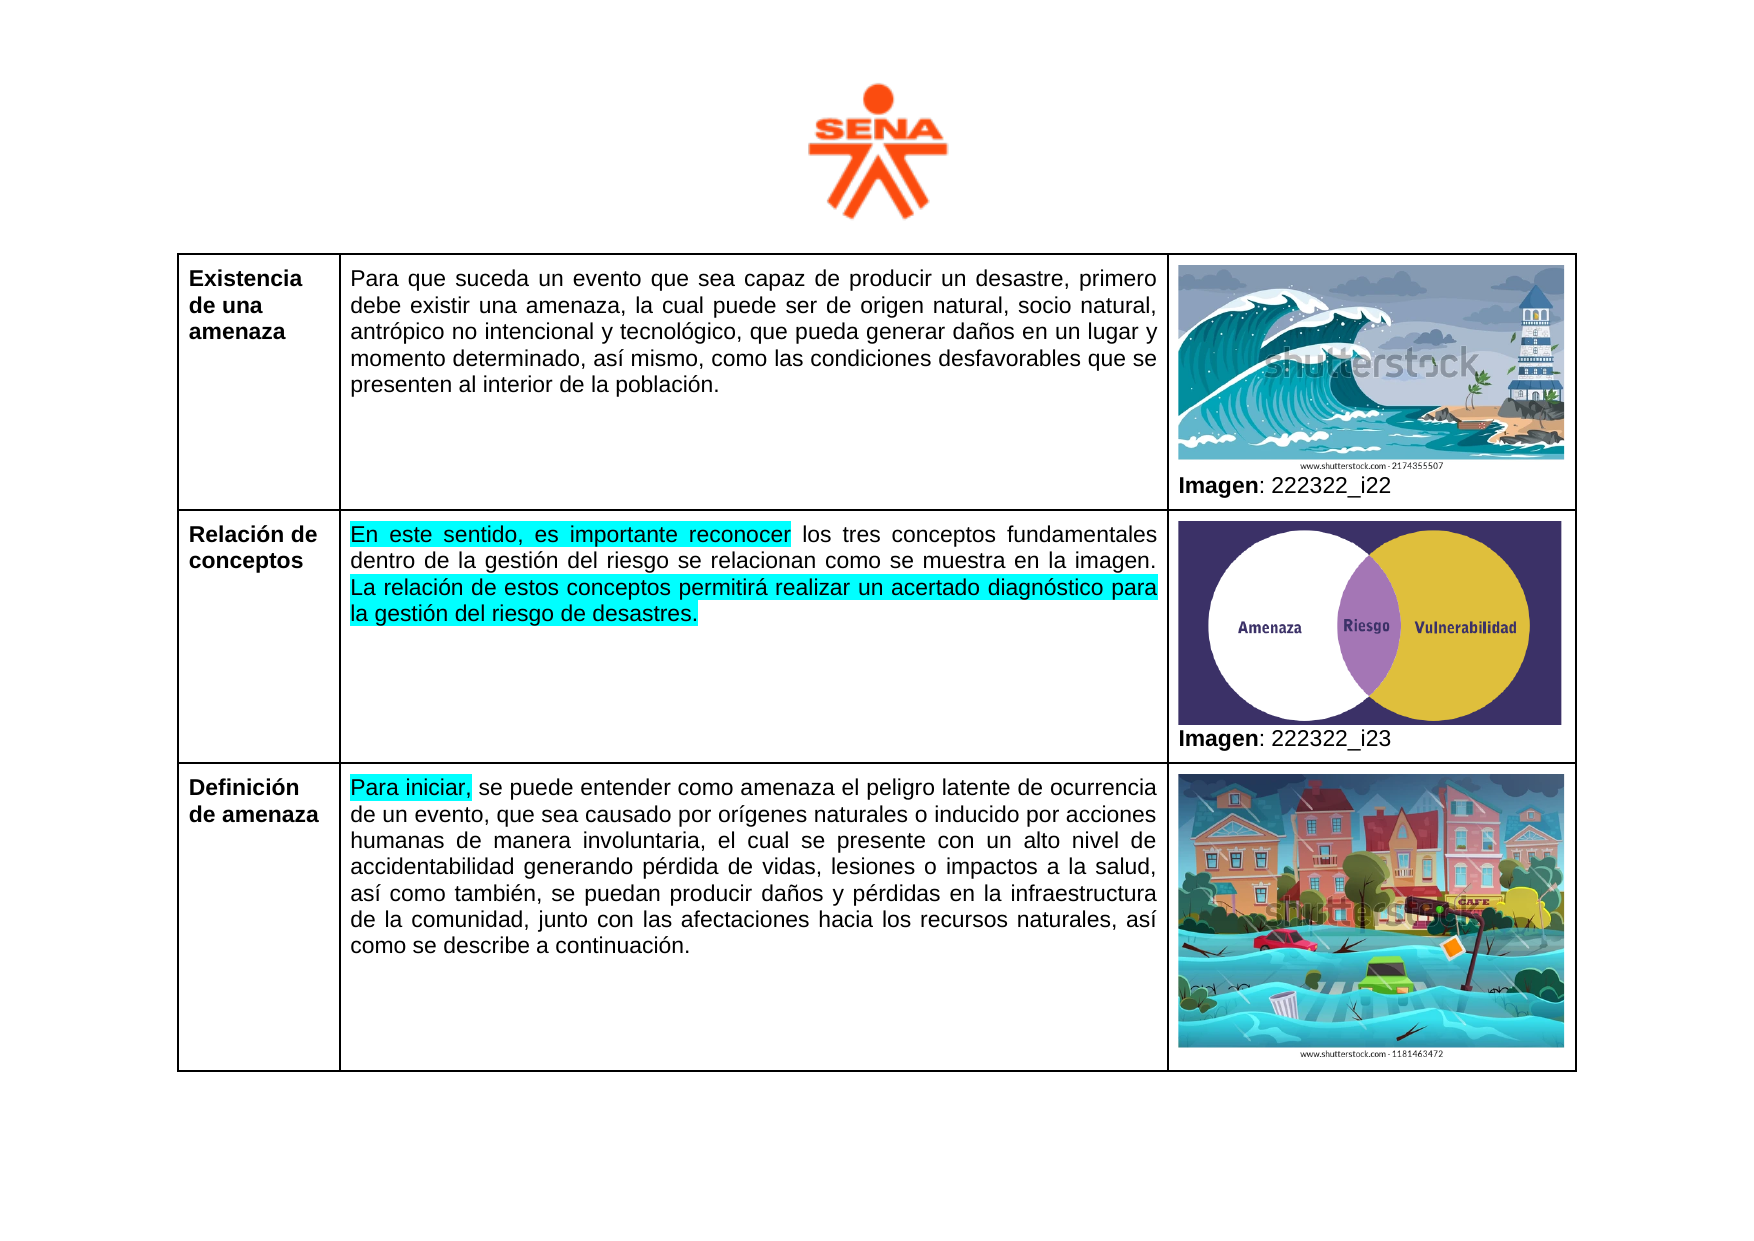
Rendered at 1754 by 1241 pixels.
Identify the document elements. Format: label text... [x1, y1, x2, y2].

picture [1178, 265, 1565, 472]
picture [1178, 774, 1565, 1060]
table_cell Relación de conceptos [179, 511, 339, 762]
picture [796, 75, 958, 227]
table_cell Imagen: 222322_i22 [1169, 255, 1575, 508]
table_cell Imagen: 222322_i24 [1169, 764, 1575, 1070]
picture [1178, 521, 1562, 725]
table_cell Para que suceda un evento que sea capaz de producir un desastre, primero debe existir una amenaza, la cual puede ser de origen natural, socio natural, antrópico no intencional y tecnológico, que pueda generar daños en un lugar y momento determinado, así mismo, como las condiciones desfavorables que se presenten al interior de la población. [341, 255, 1167, 508]
table_cell Definición de amenaza [179, 764, 339, 1070]
table_cell Existencia de una amenaza [179, 255, 339, 508]
table_cell En este sentido, es importante reconocer los tres conceptos fundamentales dentro de la gestión del riesgo se relacionan como se muestra en la imagen. La relación de estos conceptos permitirá realizar un acertado diagnóstico para la gestión del riesgo de desastres. [341, 511, 1167, 762]
table_cell Imagen: 222322_i23 [1169, 511, 1575, 762]
